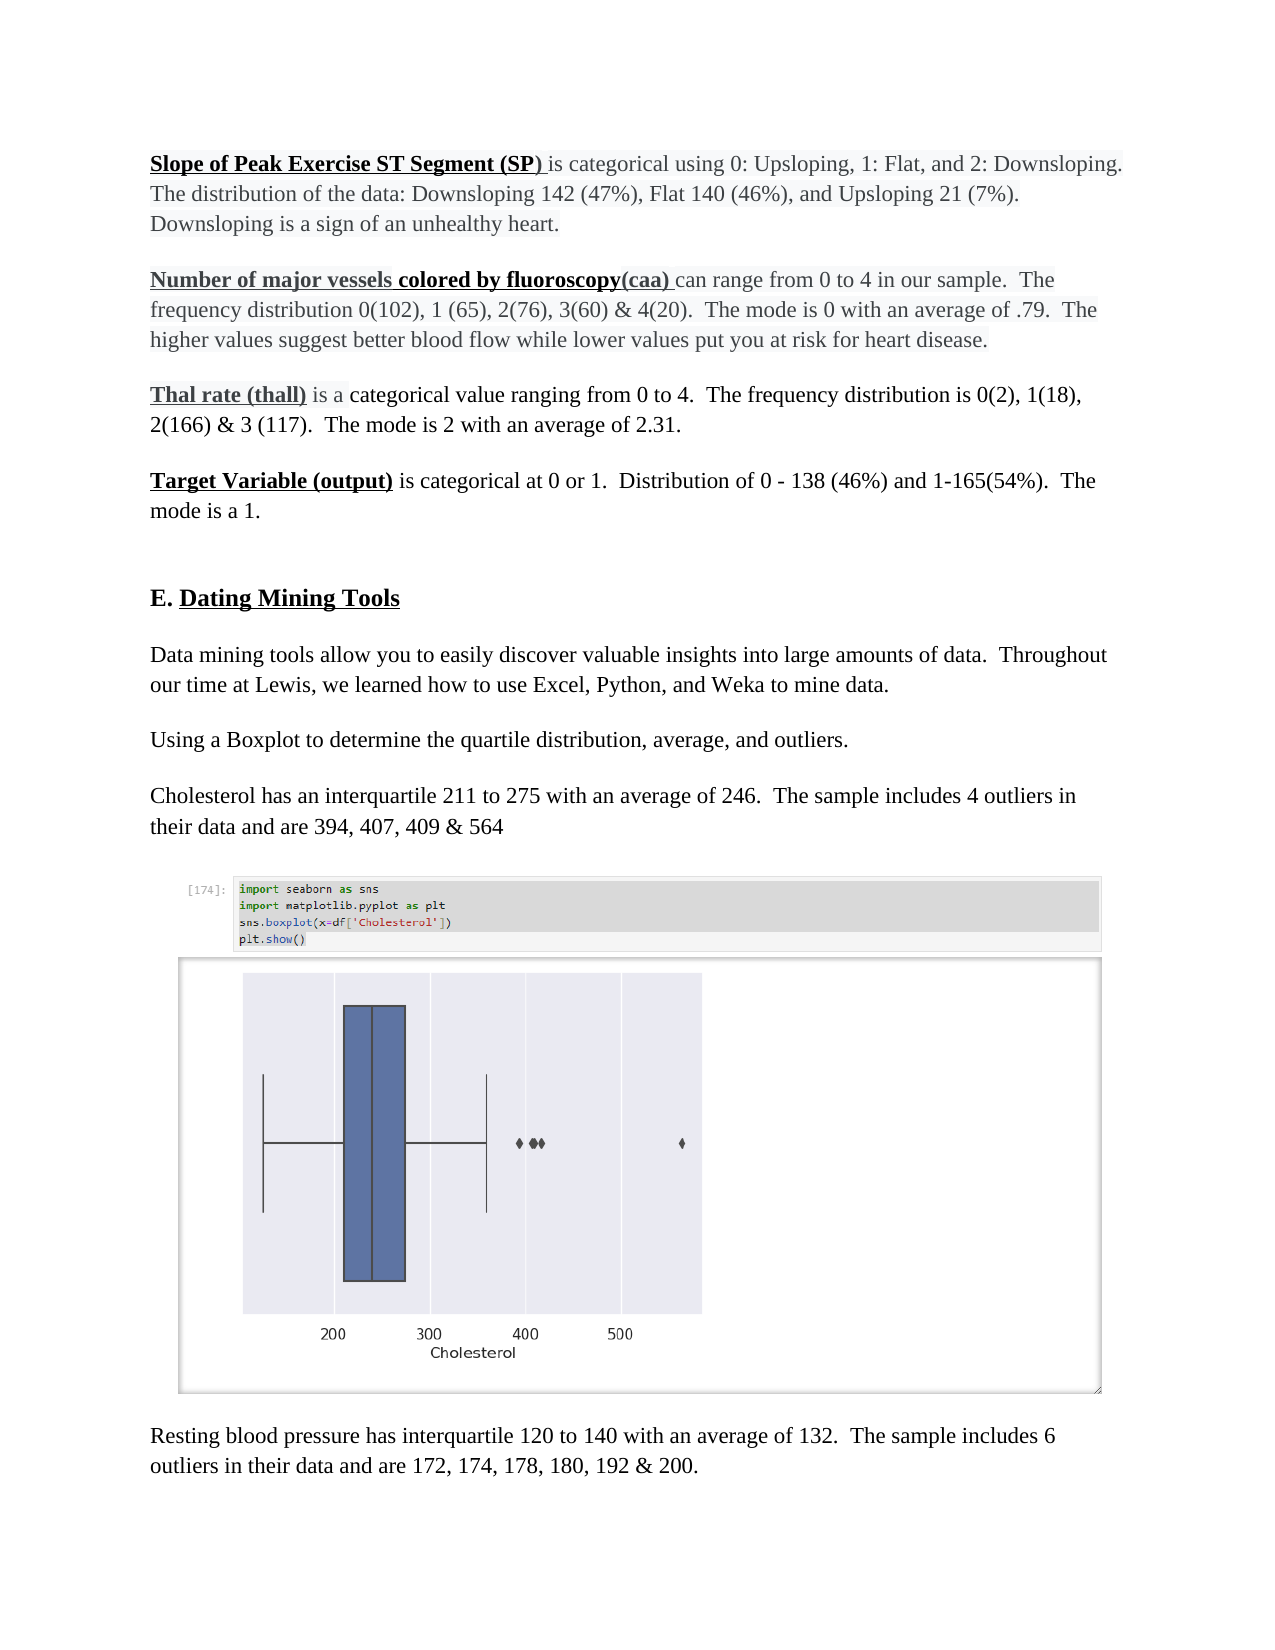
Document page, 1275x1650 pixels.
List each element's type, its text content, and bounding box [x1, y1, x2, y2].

text Slope of Peak Exercise ST Segment (SP) is categorical using 0: Upsloping, 1: Flat, and 2: Downsloping. The distribution of the data: Downsloping 142 (47%), Flat 140 (46%), and Upsloping 21 (7%). Downsloping is a sign of an unhealthy heart. [150, 150, 1125, 237]
text Target Variable (output) is categorical at 0 or 1. Distribution of 0 - 138 (46%) and 1-165(54%). The mode is a 1. [150, 467, 1125, 523]
picture [170, 867, 1105, 1394]
text Cholesterol has an interquartile 211 to 275 with an average of 246. The sample includes 4 outliers in their data and are 394, 407, 409 & 564 [150, 782, 1125, 839]
text E. Dating Mining Tools [150, 552, 1125, 611]
text Number of major vessels colored by fluoroscopy(caa) can range from 0 to 4 in our sample. The frequency distribution 0(102), 1 (65), 2(76), 3(60) & 4(20). The mode is 0 with an average of .79. The higher values suggest better blood flow while lower values put you at risk for heart disease. [150, 266, 1125, 352]
text Data mining tools allow you to easily discover valuable insights into large amounts of data. Throughout our time at Lewis, we learned how to use Excel, Python, and Weka to mine data. [150, 641, 1125, 697]
text Using a Boxplot to determine the quartile distribution, average, and outliers. [150, 726, 1125, 752]
text Resting blood pressure has interquartile 120 to 140 with an average of 132. The sample includes 6 outliers in their data and are 172, 174, 178, 180, 192 & 200. [150, 1422, 1125, 1479]
text Thal rate (thall) is a categorical value ranging from 0 to 4. The frequency distribution is 0(2), 1(18), 2(166) & 3 (117). The mode is 2 with an average of 2.31. [150, 381, 1125, 438]
